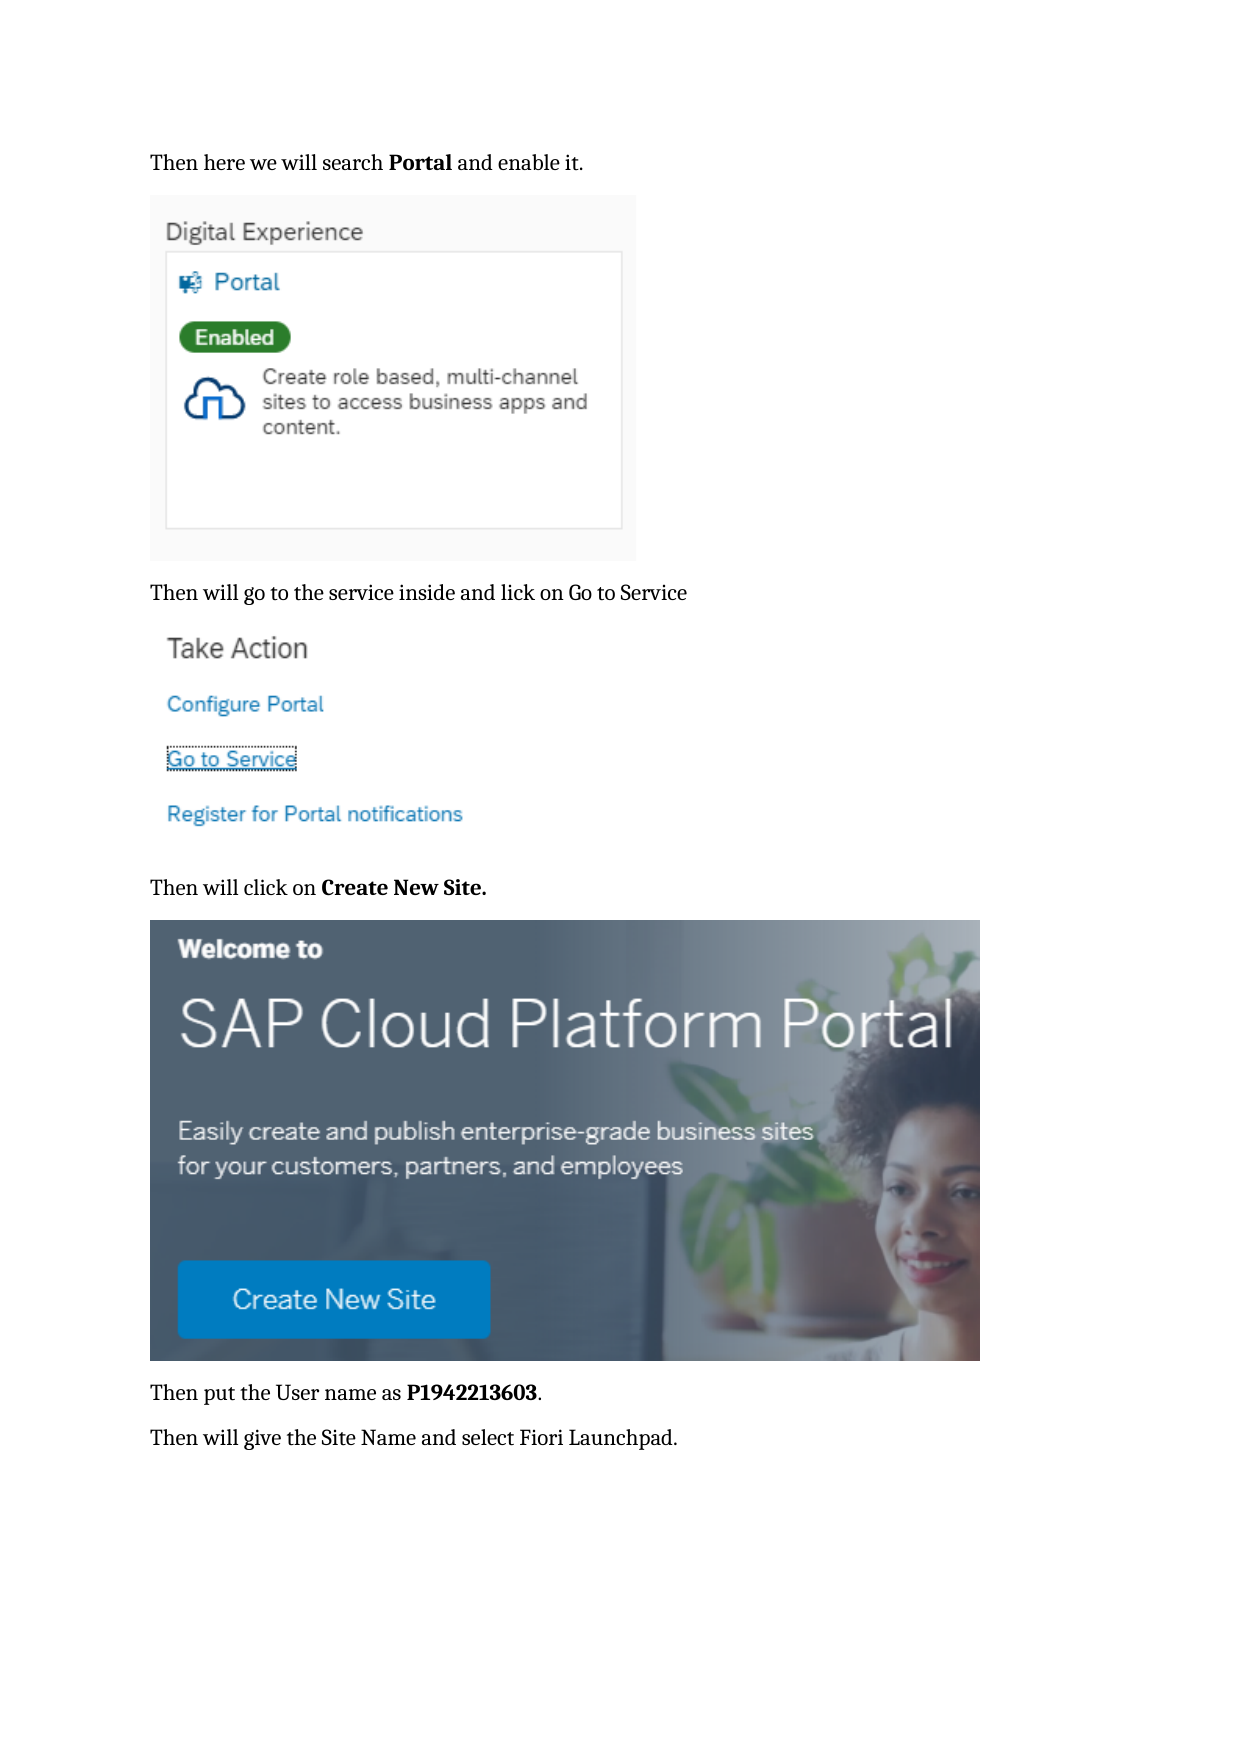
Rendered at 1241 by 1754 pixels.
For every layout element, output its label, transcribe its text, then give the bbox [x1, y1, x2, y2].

text Then will click on Create New Site. [150, 875, 1090, 901]
text Then here we will search Portal and enable it. [150, 150, 1090, 176]
text Then will go to the service inside and lick on Go to Service [150, 579, 1090, 606]
picture [150, 624, 472, 856]
text Then put the User name as P1942213603. [150, 1379, 1090, 1406]
picture [150, 195, 637, 561]
picture [150, 920, 980, 1361]
text Then will give the Site Name and select Fiori Launchpad. [150, 1424, 1090, 1451]
